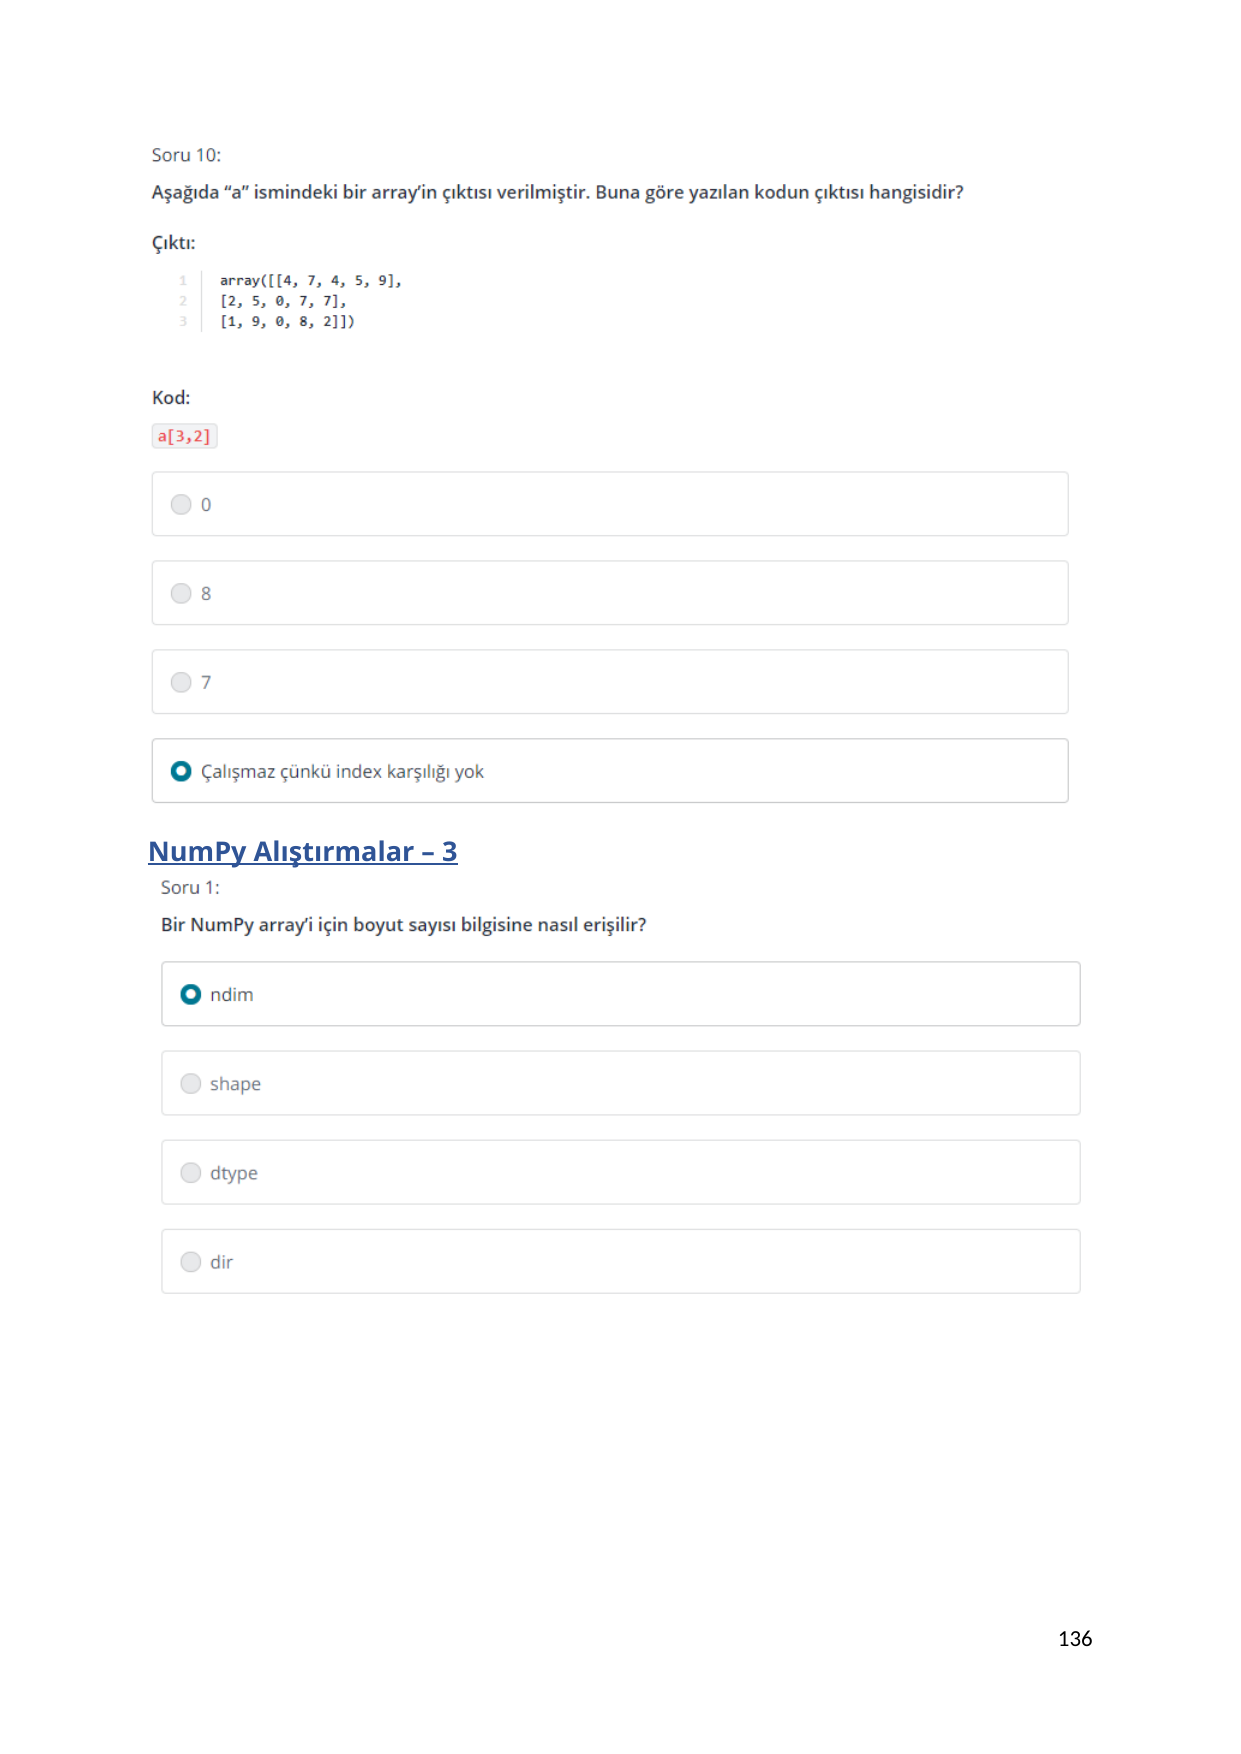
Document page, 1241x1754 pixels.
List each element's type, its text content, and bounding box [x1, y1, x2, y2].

subtitle NumPy Alıştırmalar – 3 [148, 832, 1092, 869]
picture [147, 147, 1093, 814]
picture [147, 871, 1093, 1306]
